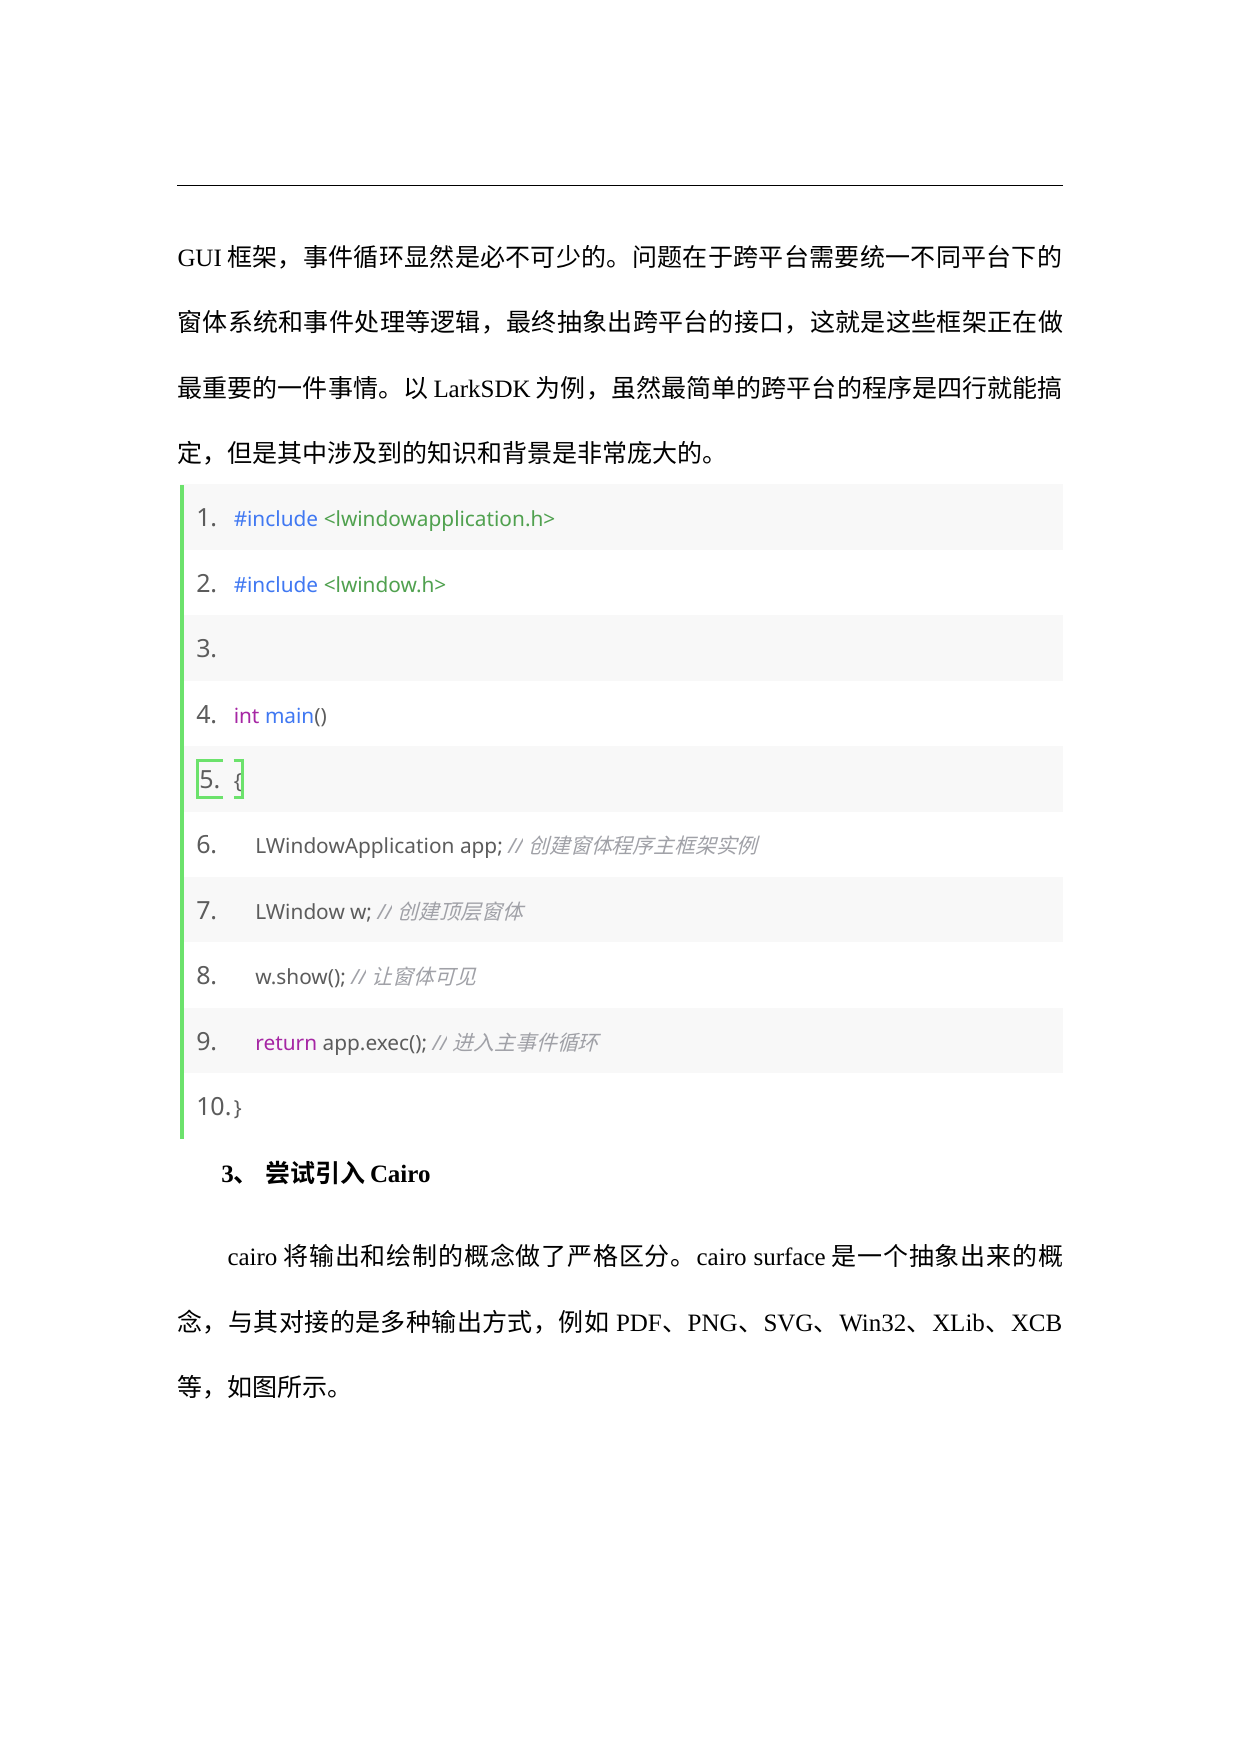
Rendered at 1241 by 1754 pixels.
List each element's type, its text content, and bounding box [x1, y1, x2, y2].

list } [184, 1073, 1063, 1139]
text cairo将输出和绘制的概念做了严格区分。cairo surface是一个抽象出来的概念，与其对接的是多种输出方式，例如PDF、PNG、SVG、Win32、XLib、XCB等，如图所示。 [177, 1222, 1063, 1418]
list w.show(); // 让窗体可见 [184, 942, 1063, 1008]
list { [184, 746, 1063, 812]
list LWindow w; // 创建顶层窗体 [184, 877, 1063, 942]
list 3、 尝试引入Cairo [177, 1139, 1063, 1204]
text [177, 223, 1063, 484]
list int main() [184, 681, 1063, 746]
list return app.exec(); // 进入主事件循环 [184, 1008, 1063, 1073]
list #include <lwindow.h> [184, 550, 1063, 615]
list #include <lwindowapplication.h> [180, 484, 1063, 550]
list LWindowApplication app; // 创建窗体程序主框架实例 [184, 812, 1063, 877]
